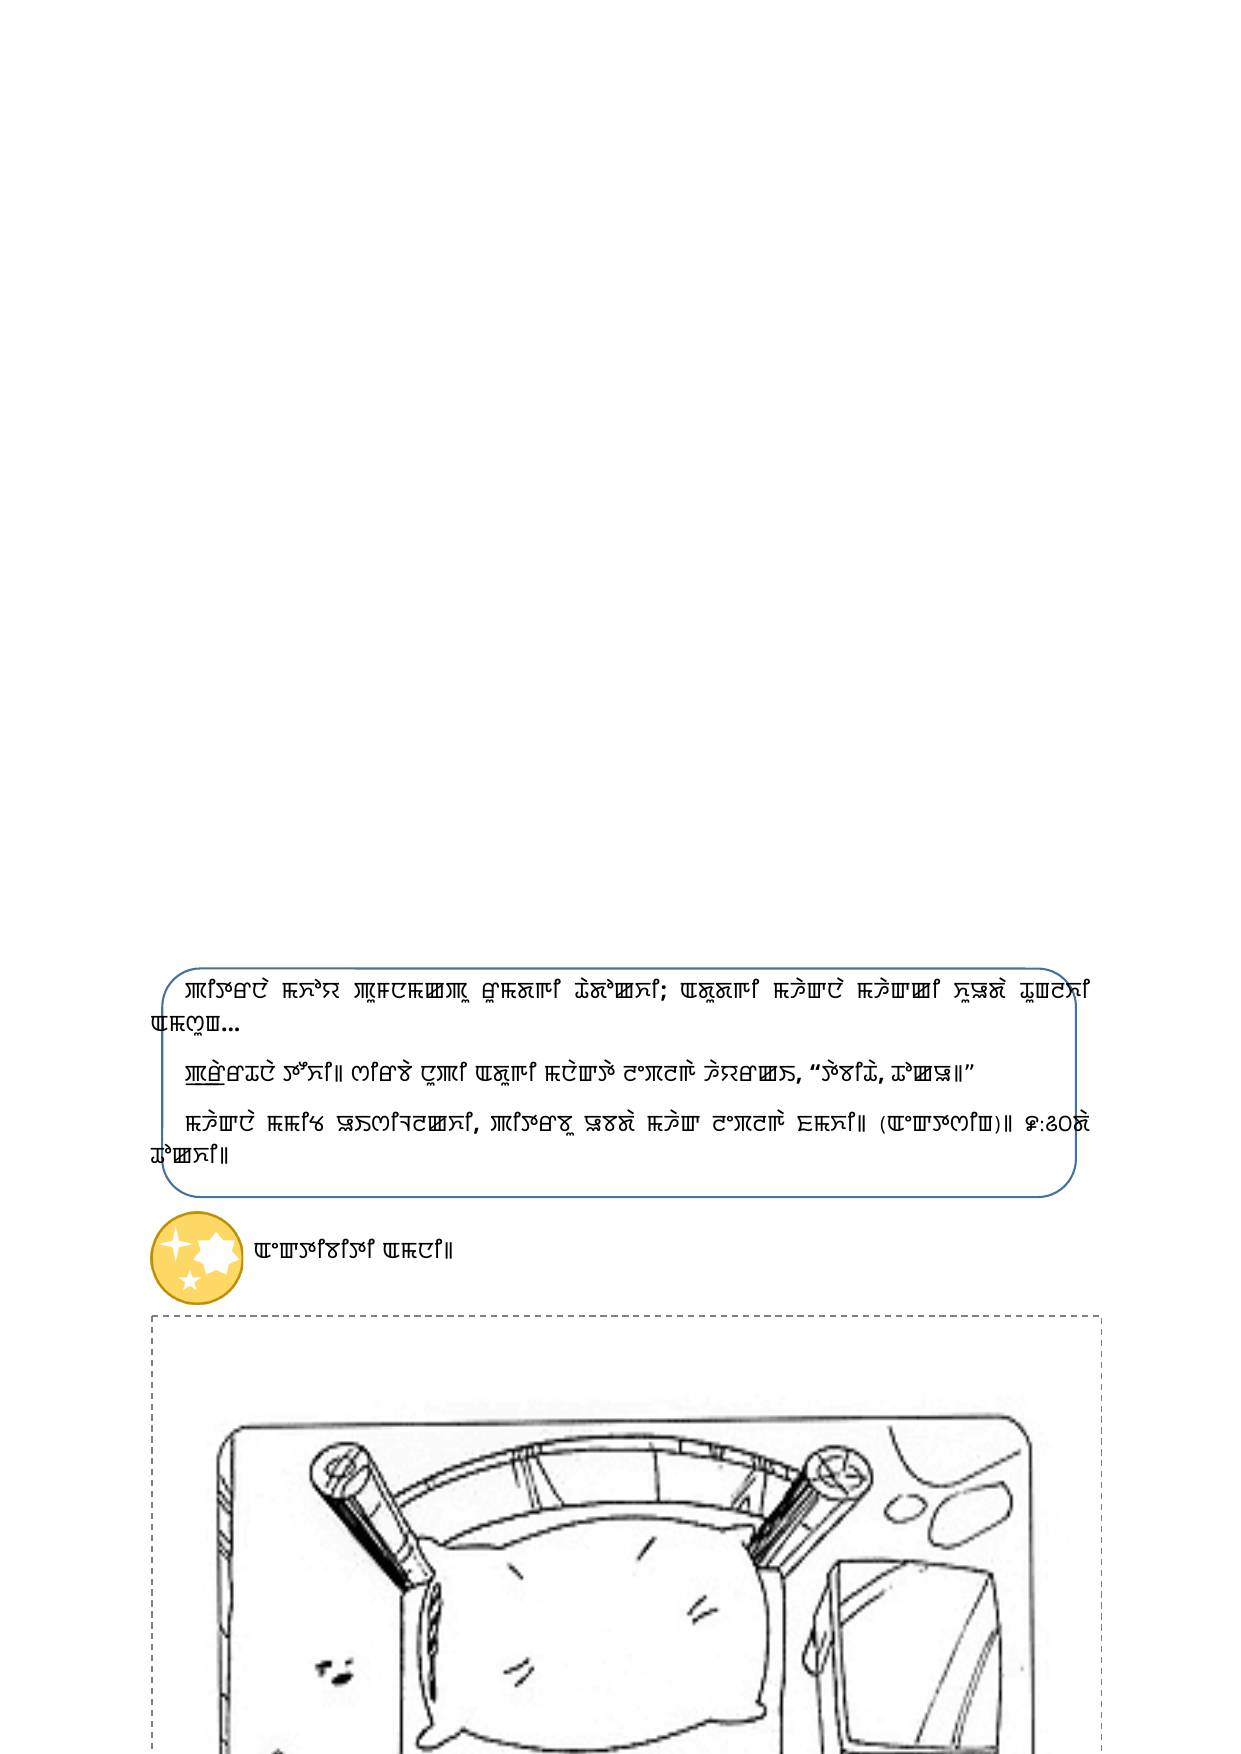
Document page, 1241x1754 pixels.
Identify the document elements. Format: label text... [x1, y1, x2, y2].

text ꯑꯦꯛꯇꯤꯕꯤꯇꯤ ꯑꯃꯅꯤ꯫ [244, 1238, 1090, 1264]
text ꯄꯤꯇꯔꯅꯥ ꯃꯈꯣꯌ ꯄꯨꯝꯅꯃꯀꯄꯨ ꯔꯨꯃꯗꯒꯤ ꯊꯥꯗꯣꯀꯈꯤ; ꯑꯗꯨꯗꯒꯤ ꯃꯍꯥꯛꯅꯥ ꯃꯍꯥꯛꯀꯤ ꯈꯨꯎꯗꯥ ꯊꯨꯡꯂꯈꯤ ꯑꯃꯁꯨꯡ... [150, 978, 1090, 1041]
text ꯄ꯭ꯔꯥꯔꯊꯅꯥ ꯇꯧꯈꯤ꯫ ꯁꯤꯔꯕꯥ ꯅꯨꯄꯤ ꯑꯗꯨꯒꯤ ꯃꯅꯥꯛꯇꯥ ꯂꯦꯞꯂꯒꯥ ꯍꯥꯌꯔꯀꯏ, “ꯇꯥꯕꯤꯊꯥ, ꯊꯣꯀꯎ꯫” [150, 1060, 1090, 1091]
picture [152, 1316, 1101, 1754]
picture [150, 1211, 244, 1305]
text ꯃꯍꯥꯛꯅꯥ ꯃꯃꯤꯠ ꯎꯏꯁꯤꯜꯂꯀꯈꯤ, ꯄꯤꯇꯔꯕꯨ ꯎꯕꯗꯥ ꯃꯍꯥꯛ ꯂꯦꯞꯂꯒꯥ ꯐꯃꯈꯤ꯫ (ꯑꯦꯛꯇꯁꯤꯡ)꯫ ꯹:꯴꯰ꯗꯥ ꯊꯣꯀꯈꯤ꯫ [150, 1110, 1090, 1169]
